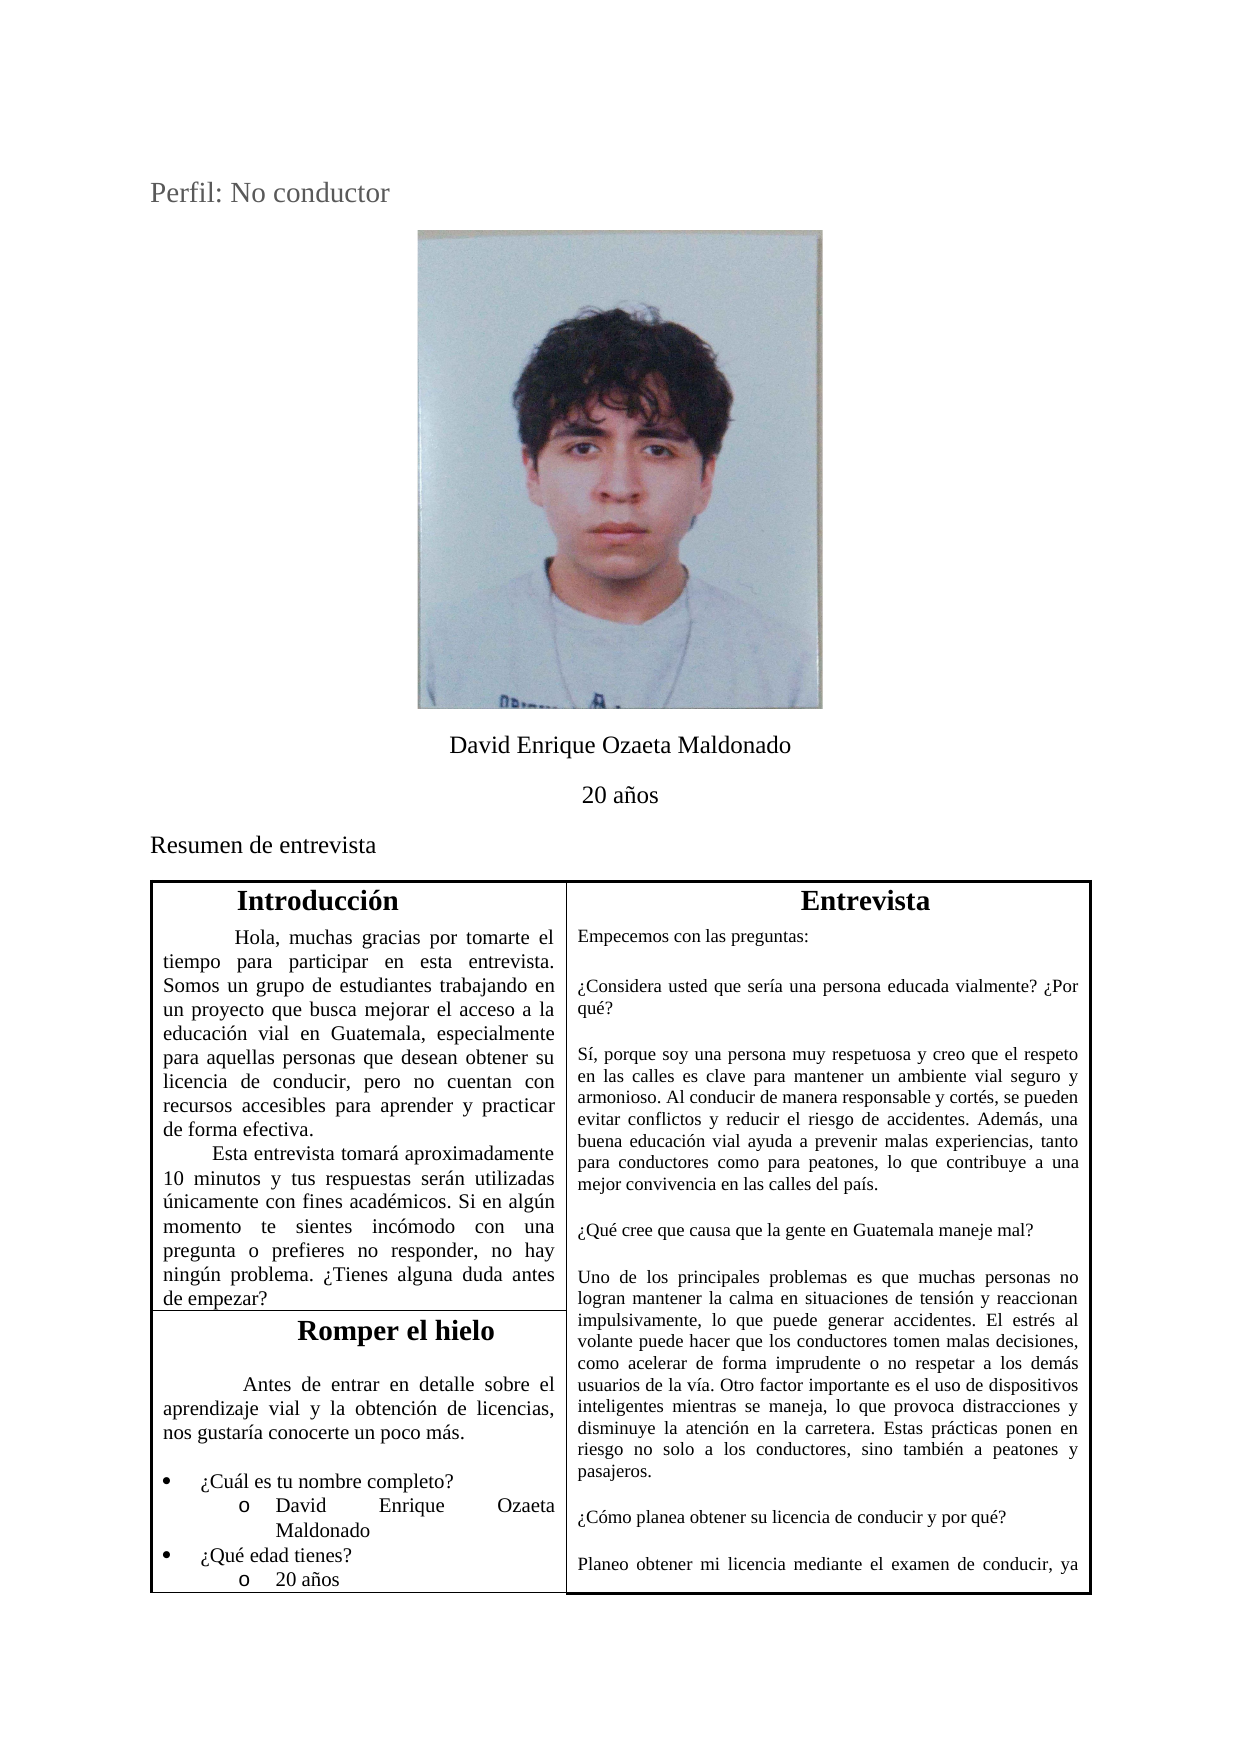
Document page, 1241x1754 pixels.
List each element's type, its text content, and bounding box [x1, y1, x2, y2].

text Resumen de entrevista [150, 830, 1090, 858]
table_header Introducción Hola, muchas gracias por tomarte el tiempo para participar en esta entrevista. Somos un grupo de estudiantes trabajando en un proyecto que busca mejorar el acceso a la educación vial en Guatemala, especialmente para aquellas personas que desean obtener su licencia de conducir, pero no cuentan con recursos accesibles para aprender y practicar de forma efectiva. Esta entrevista tomará aproximadamente 10 minutos y tus respuestas serán utilizadas únicamente con fines académicos. Si en algún momento te sientes incómodo con una pregunta o prefieres no responder, no hay ningún problema. ¿Tienes alguna duda antes de empezar? [153, 883, 566, 1310]
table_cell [153, 1311, 566, 1592]
text 20 años [150, 780, 1090, 808]
text David Enrique Ozaeta Maldonado [150, 730, 1090, 758]
table_header Entrevista Empecemos con las preguntas: ¿Considera usted que sería una persona educada vialmente? ¿Por qué? Sí, porque soy una persona muy respetuosa y creo que el respeto en las calles es clave para mantener un ambiente vial seguro y armonioso. Al conducir de manera responsable y cortés, se pueden evitar conflictos y reducir el riesgo de accidentes. Además, una buena educación vial ayuda a prevenir malas experiencias, tanto para conductores como para peatones, lo que contribuye a una mejor convivencia en las calles del país. ¿Qué cree que causa que la gente en Guatemala maneje mal? Uno de los principales problemas es que muchas personas no logran mantener la calma en situaciones de tensión y reaccionan impulsivamente, lo que puede generar accidentes. El estrés al volante puede hacer que los conductores tomen malas decisiones, como acelerar de forma imprudente o no respetar a los demás usuarios de la vía. Otro factor importante es el uso de dispositivos inteligentes mientras se maneja, lo que provoca distracciones y disminuye la atención en la carretera. Estas prácticas ponen en riesgo no solo a los conductores, sino también a peatones y pasajeros. ¿Cómo planea obtener su licencia de conducir y por qué? Planeo obtener mi licencia mediante el examen de conducir, ya que considero que es la mejor manera de demostrar que he adquirido los conocimientos y habilidades necesarias para ser un conductor confiable y cuidadoso. Pasar este examen garantiza que una persona comprende las normas de tránsito y sabe aplicarlas en la práctica, lo que contribuye a la seguridad vial. Además, me interesa hacerlo de manera legal para cumplir con los requisitos establecidos y ser un conductor responsable desde el inicio. ¿Qué acciones tomaría usted para mejorar la educación vial en Guatemala? Creo que es fundamental educar tanto a los conductores novatos como a los veteranos sobre las leyes de tránsito, ya que muchas personas desconocen estas normas y, al no aplicarlas correctamente, generan situaciones de peligro en las carreteras. Una mejor educación vial reduciría los accidentes y mejoraría la convivencia en las calles. También considero que se deben reforzar las campañas de concienciación sobre los riesgos de manejar de manera irresponsable y promover un mayor control de infracciones para que los conductores respeten las normas. ¿Qué tantas leyes de tránsito conoce? No conozco todas las leyes de tránsito, pero sí las más básicas y esenciales. Sin embargo, tengo el objetivo de aprender y comprender todas las normas para convertirme en un conductor confiable y responsable. Creo que conocer bien el reglamento de tránsito es clave para evitar infracciones, proteger la vida de todos en la vía y contribuir a un mejor sistema de movilidad en el país. [567, 883, 1089, 1592]
subtitle Perfil: No conductor [150, 175, 1090, 208]
